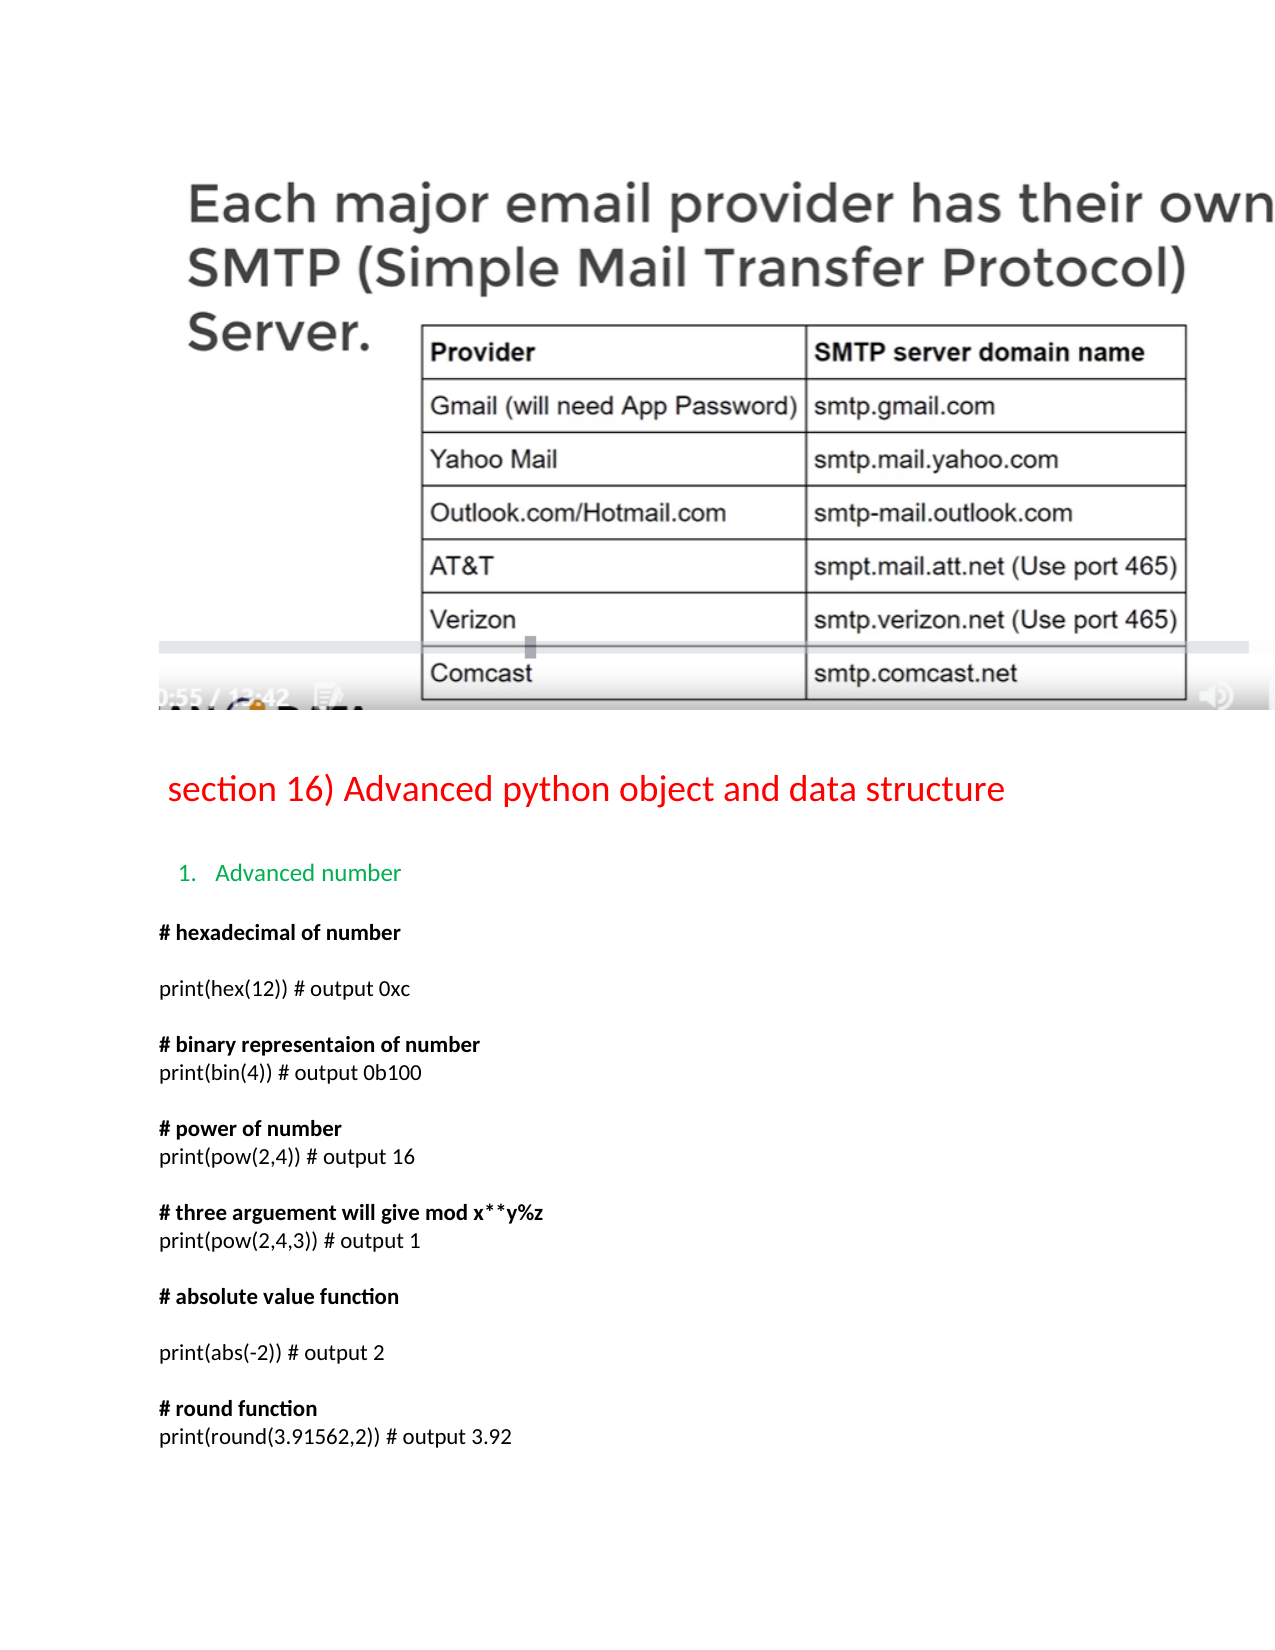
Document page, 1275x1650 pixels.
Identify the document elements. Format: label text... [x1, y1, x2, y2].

text section 16) Advanced python object and data structure [159, 765, 1125, 811]
text # binary representaion of number [159, 1030, 1125, 1058]
text print(bin(4)) # output 0b100 [159, 1058, 1125, 1086]
picture [158, 150, 1275, 710]
text print(round(3.91562,2)) # output 3.92 [159, 1422, 1125, 1451]
list Advanced number [178, 857, 1125, 888]
text # round function [159, 1394, 1125, 1422]
text print(abs(-2)) # output 2 [159, 1338, 1125, 1366]
text # power of number [159, 1114, 1125, 1142]
text # hexadecimal of number [159, 918, 1125, 946]
text print(pow(2,4,3)) # output 1 [159, 1226, 1125, 1254]
text print(pow(2,4)) # output 16 [159, 1142, 1125, 1170]
text print(hex(12)) # output 0xc [159, 974, 1125, 1002]
text # absolute value function [159, 1282, 1125, 1310]
text # three arguement will give mod x**y%z [159, 1198, 1125, 1226]
